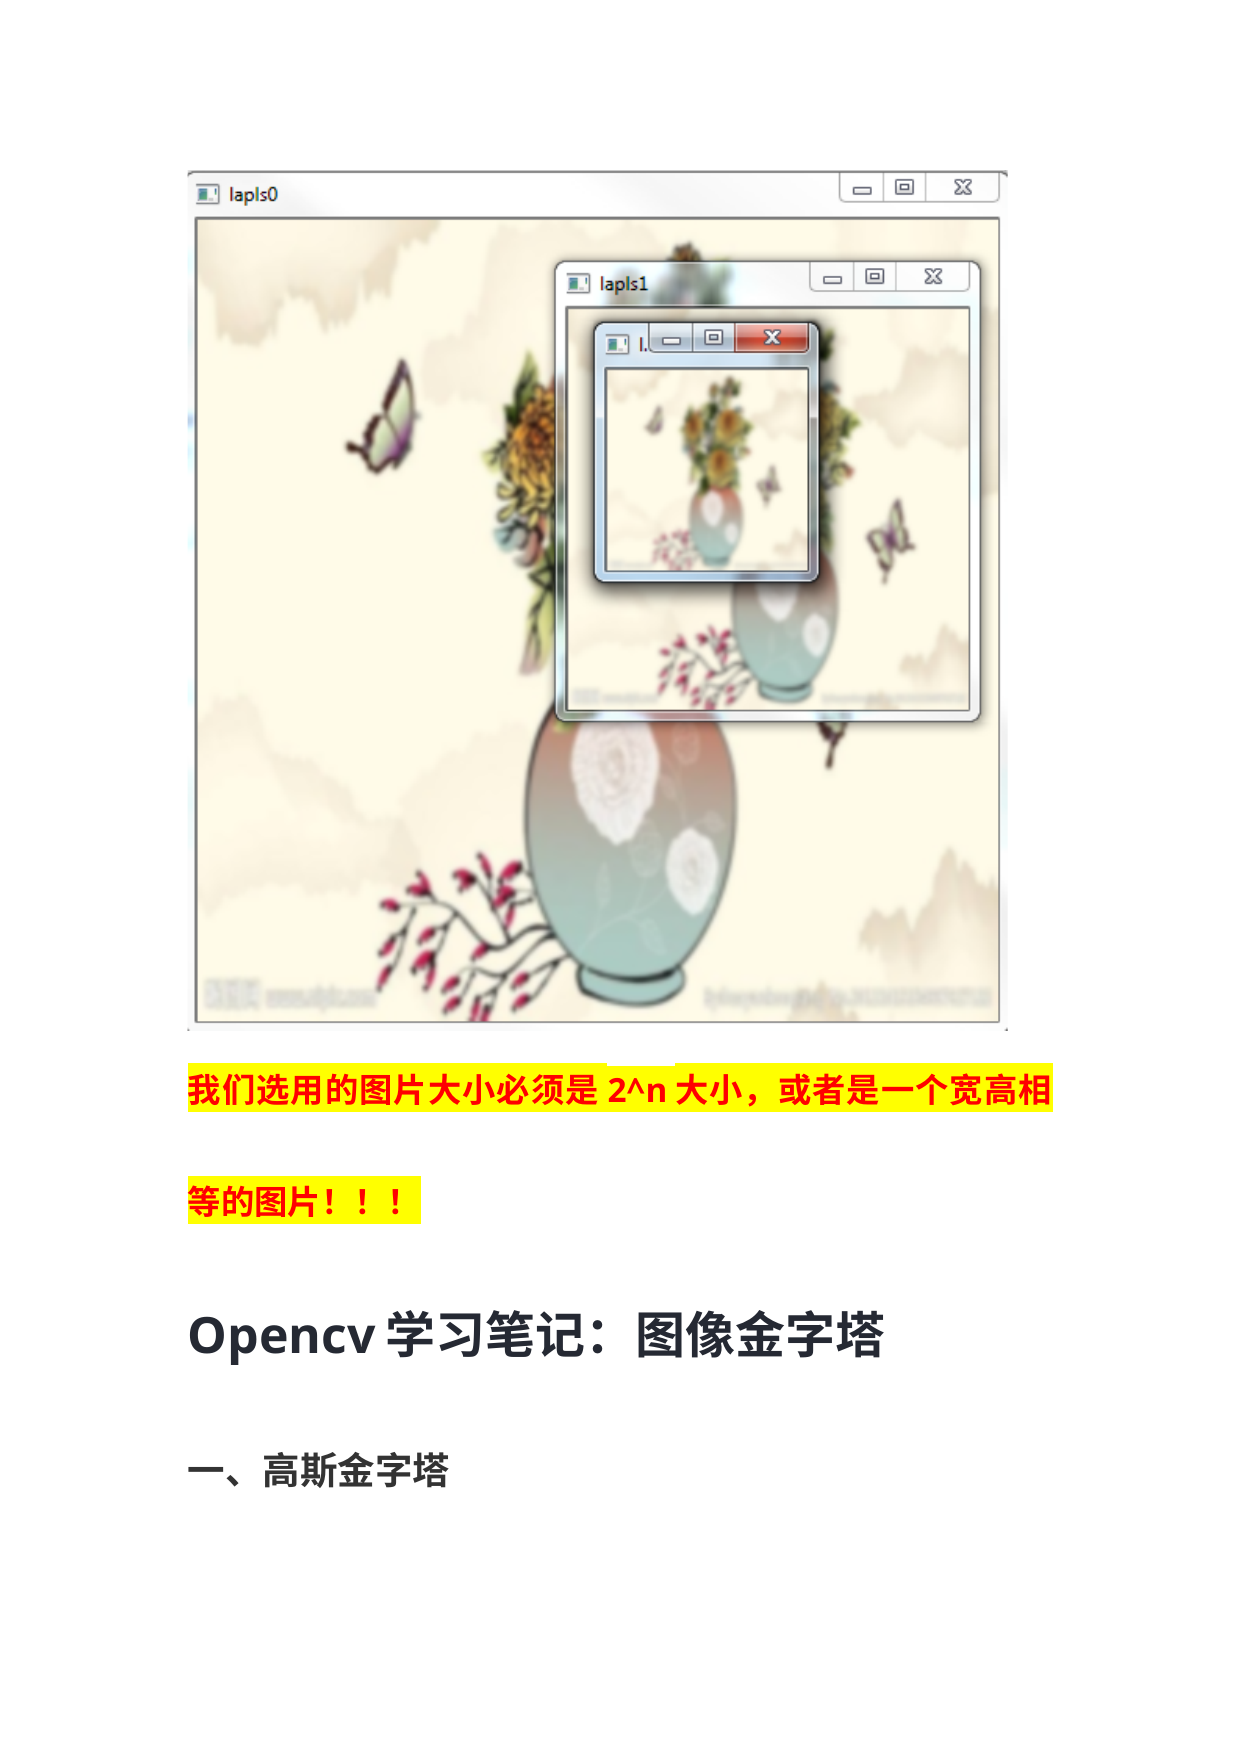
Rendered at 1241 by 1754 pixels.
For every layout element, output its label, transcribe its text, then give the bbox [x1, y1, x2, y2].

subtitle Opencv学习笔记：图像金字塔 [187, 1283, 1053, 1381]
subtitle 我们选用的图片大小必须是2^n大小，或者是一个宽高相等的图片！！！ [187, 1055, 1053, 1232]
subtitle 一、高斯金字塔 [187, 1435, 1053, 1500]
picture [187, 170, 1008, 1031]
